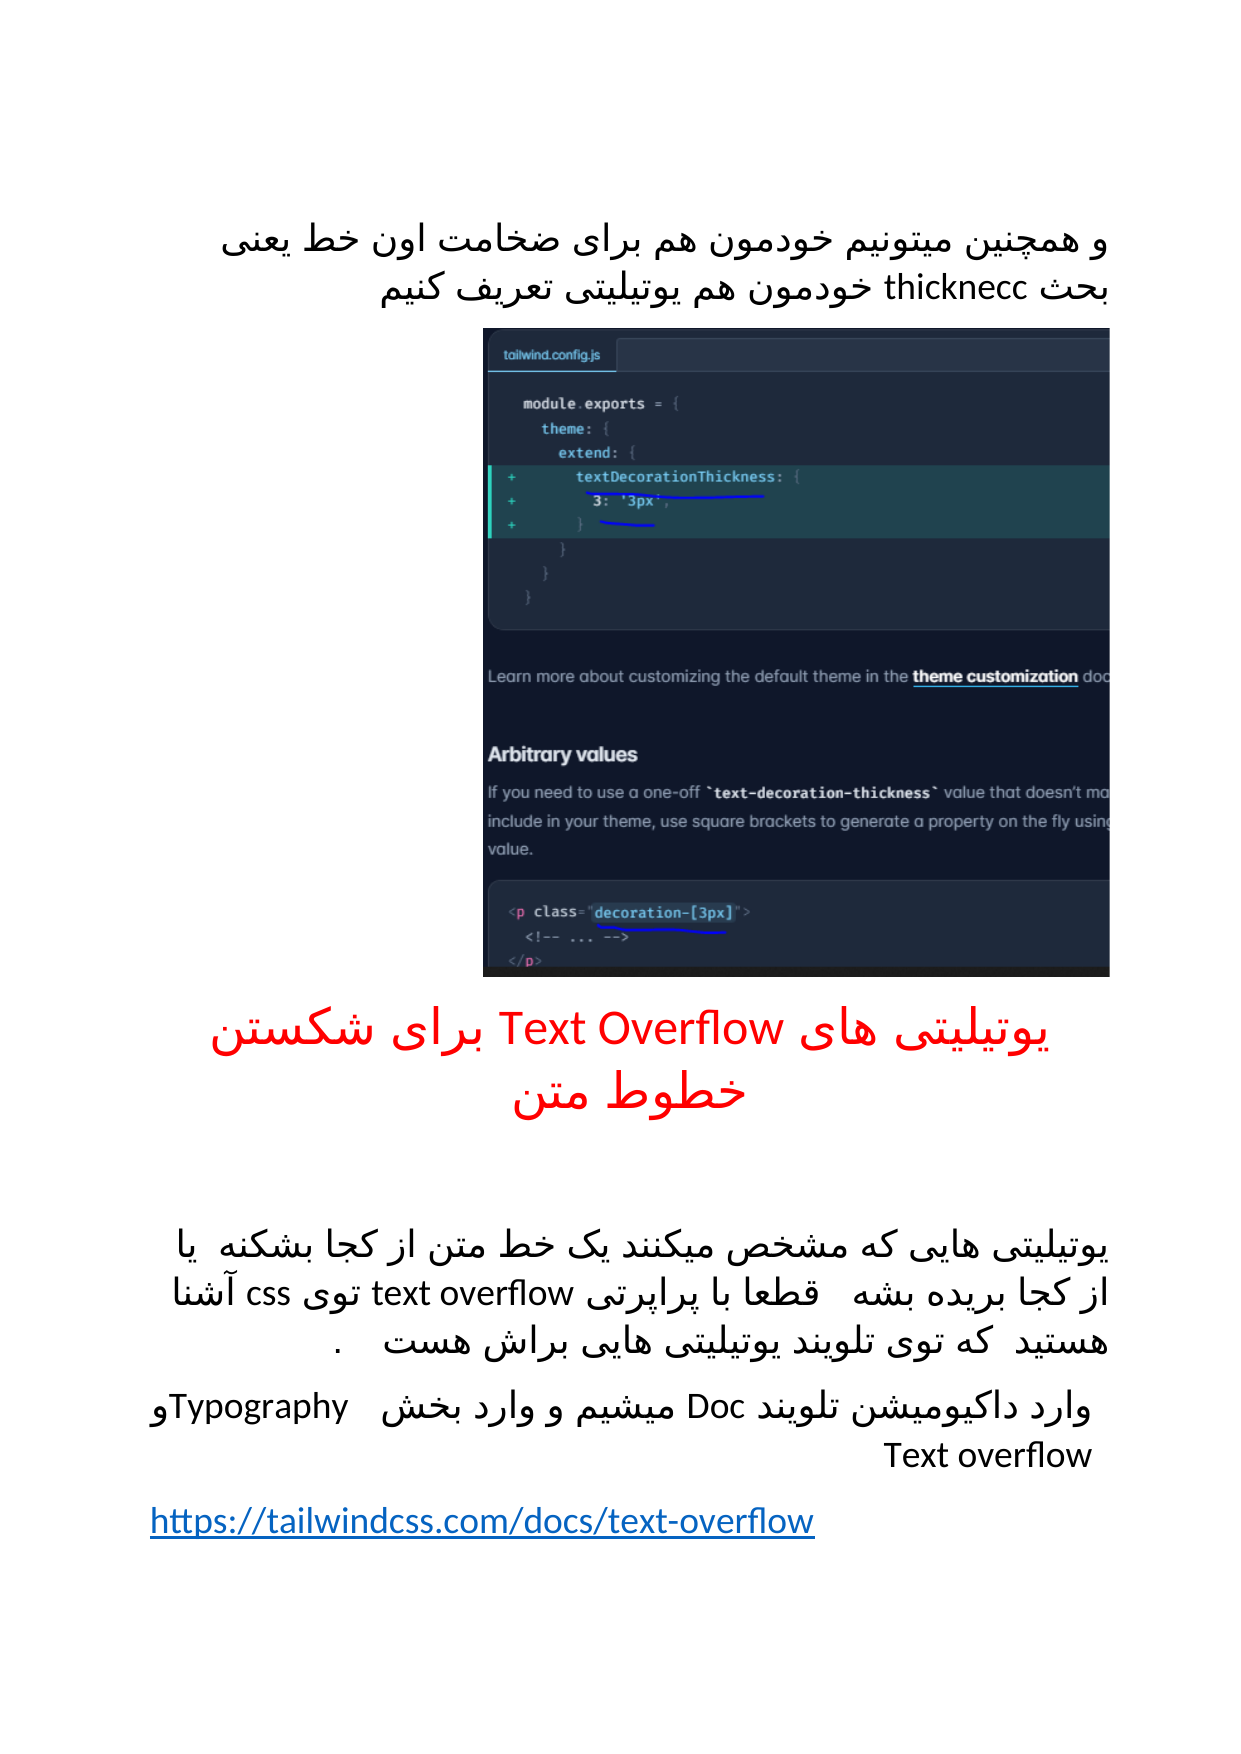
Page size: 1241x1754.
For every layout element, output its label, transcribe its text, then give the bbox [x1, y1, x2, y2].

text https://tailwindcss.com/docs/text-overflow [150, 1497, 1093, 1543]
picture [483, 328, 1110, 977]
text وارد داکیومیشن تلویند Doc میشیم و وارد بخش Typographyو Text overflow [150, 1382, 1093, 1477]
text یوتیلیتی هایی که مشخص میکنند یک خط متن از کجا بشکنه یا از کجا بریده بشه قطعا با پراپرتی text overflow توی css آشنا هستید که توی تلویند یوتیلیتی هایی براش هست . [150, 1223, 1110, 1362]
text یوتیلیتی های Text Overflow برای شکستن خطوط متن [150, 996, 1110, 1119]
text و همچنین میتونیم خودمون هم برای ضخامت اون خط یعنی بحث thicknecc خودمون هم یوتیلیتی تعریف کنیم [150, 216, 1110, 308]
